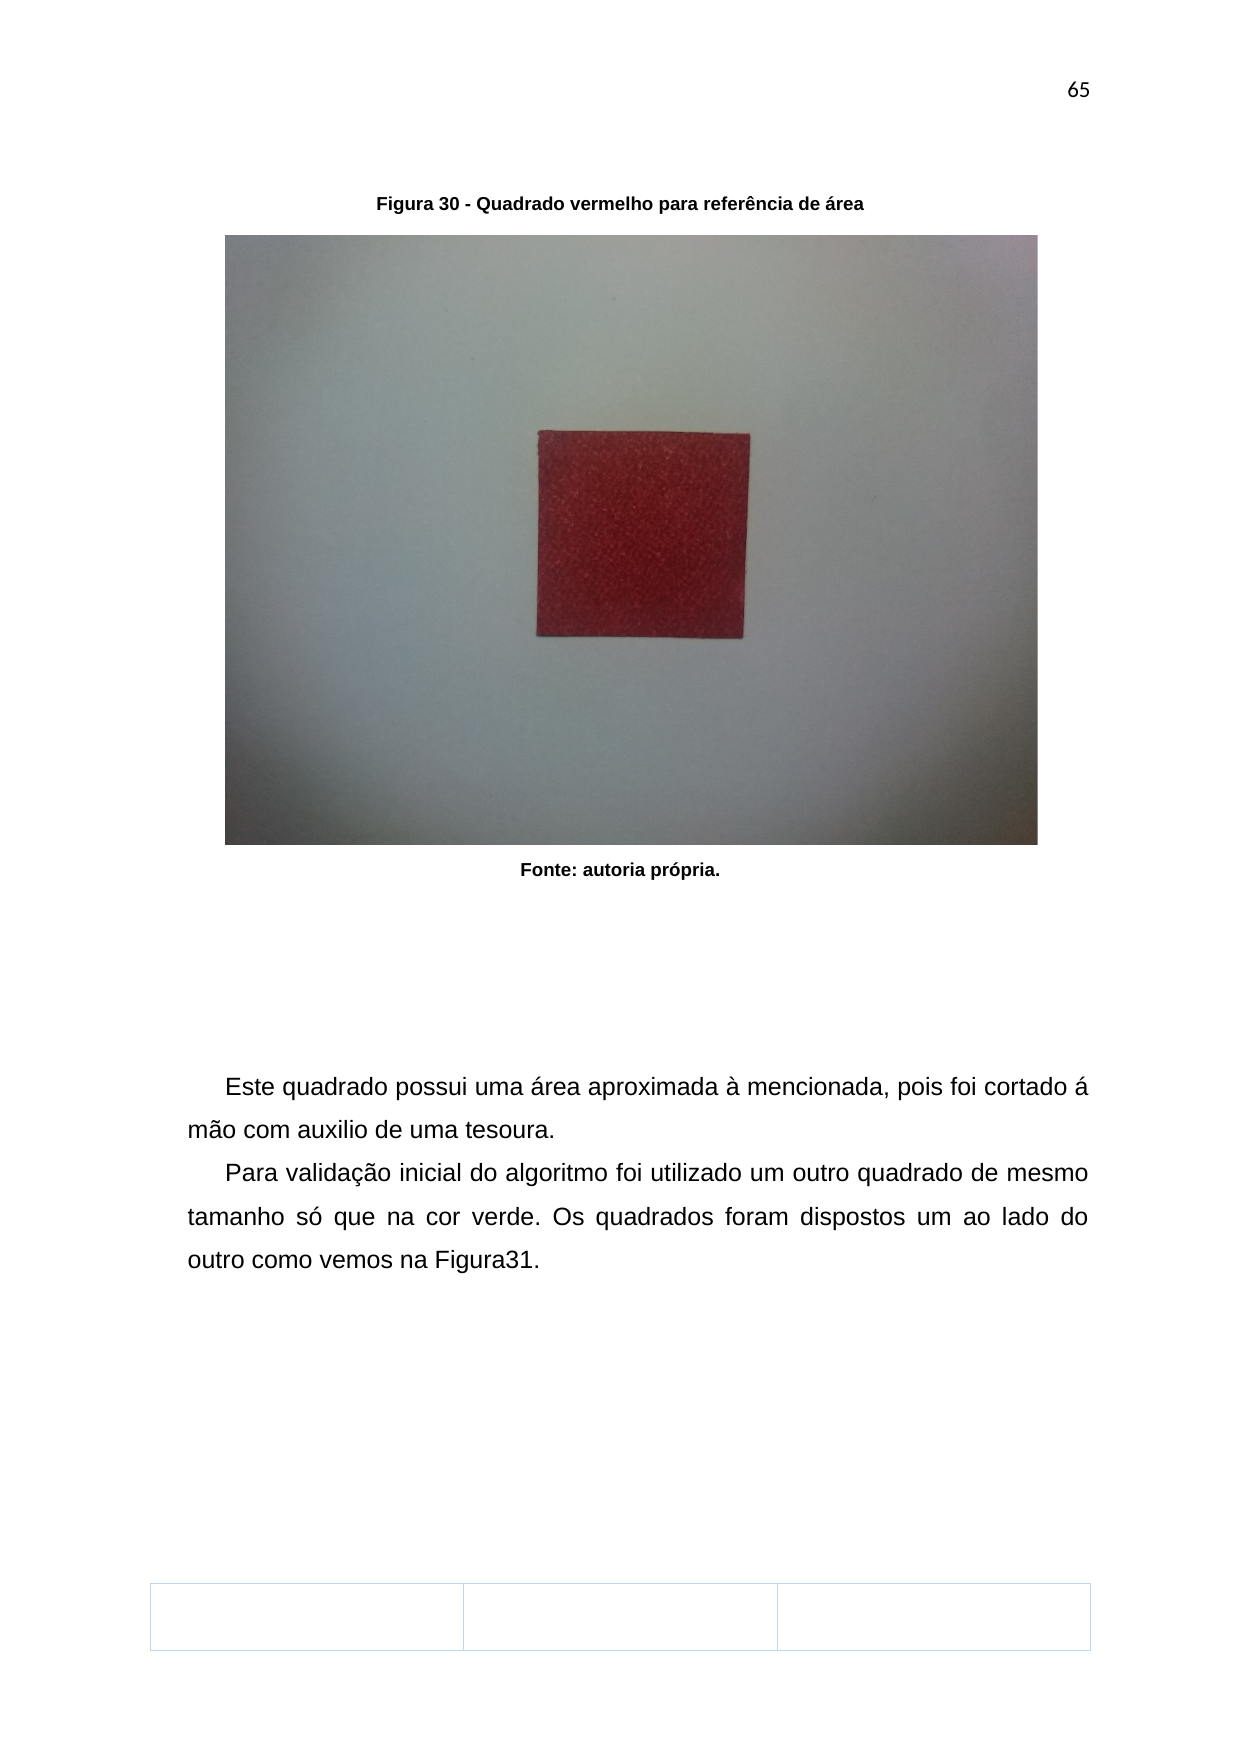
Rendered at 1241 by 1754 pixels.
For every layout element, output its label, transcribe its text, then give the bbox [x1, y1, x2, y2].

text Fonte: autoria própria. [150, 859, 1090, 881]
text Este quadrado possui uma área aproximada à mencionada, pois foi cortado á mão com auxilio de uma tesoura. [150, 1072, 1090, 1144]
text Figura 30 - Quadrado vermelho para referência de área [150, 193, 1090, 215]
text Para validação inicial do algoritmo foi utilizado um outro quadrado de mesmo tamanho só que na cor verde. Os quadrados foram dispostos um ao lado do outro como vemos na Figura31. [187, 1158, 1090, 1273]
picture [225, 235, 1038, 845]
